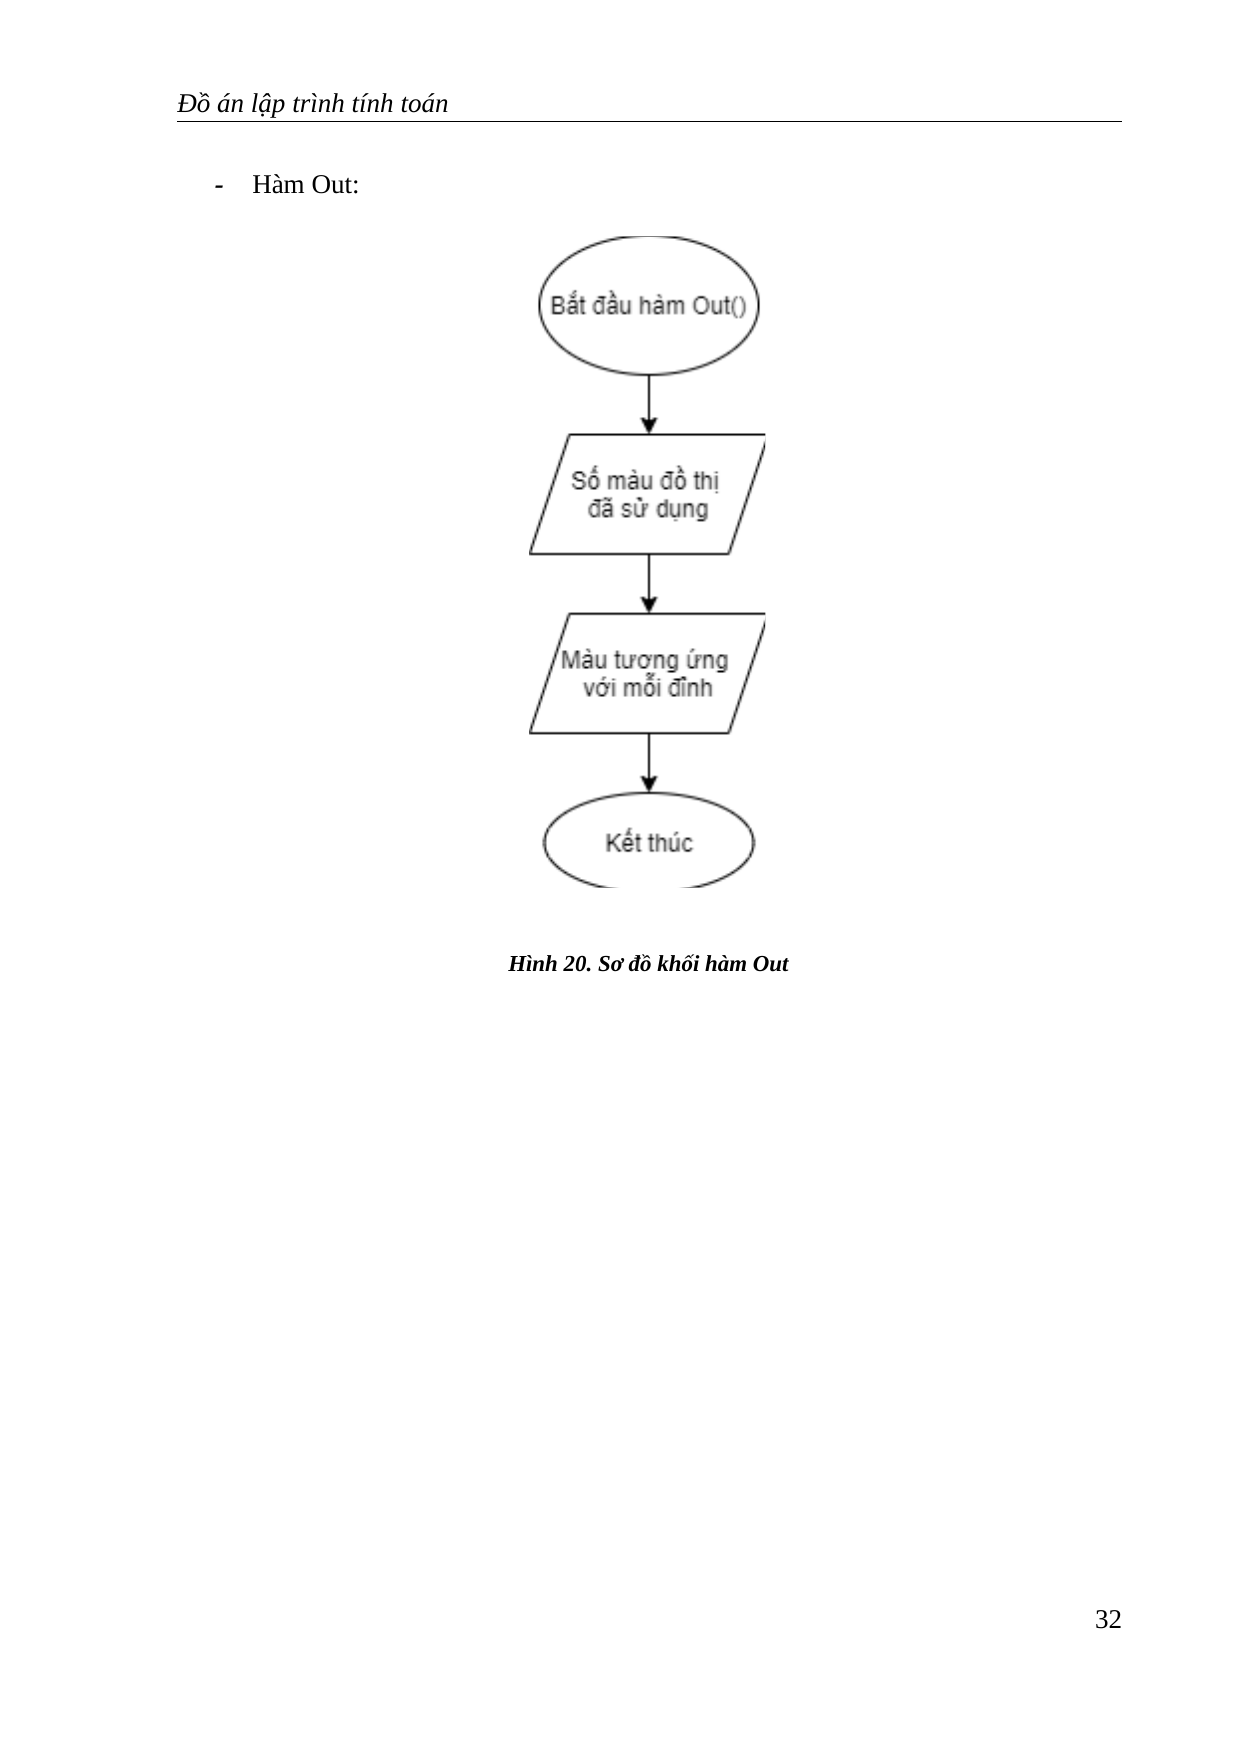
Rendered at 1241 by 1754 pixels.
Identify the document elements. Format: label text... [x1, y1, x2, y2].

picture [529, 236, 766, 888]
list Hàm Out: [214, 168, 1122, 200]
text Hình 20. Sơ đồ khối hàm Out [177, 950, 1122, 977]
